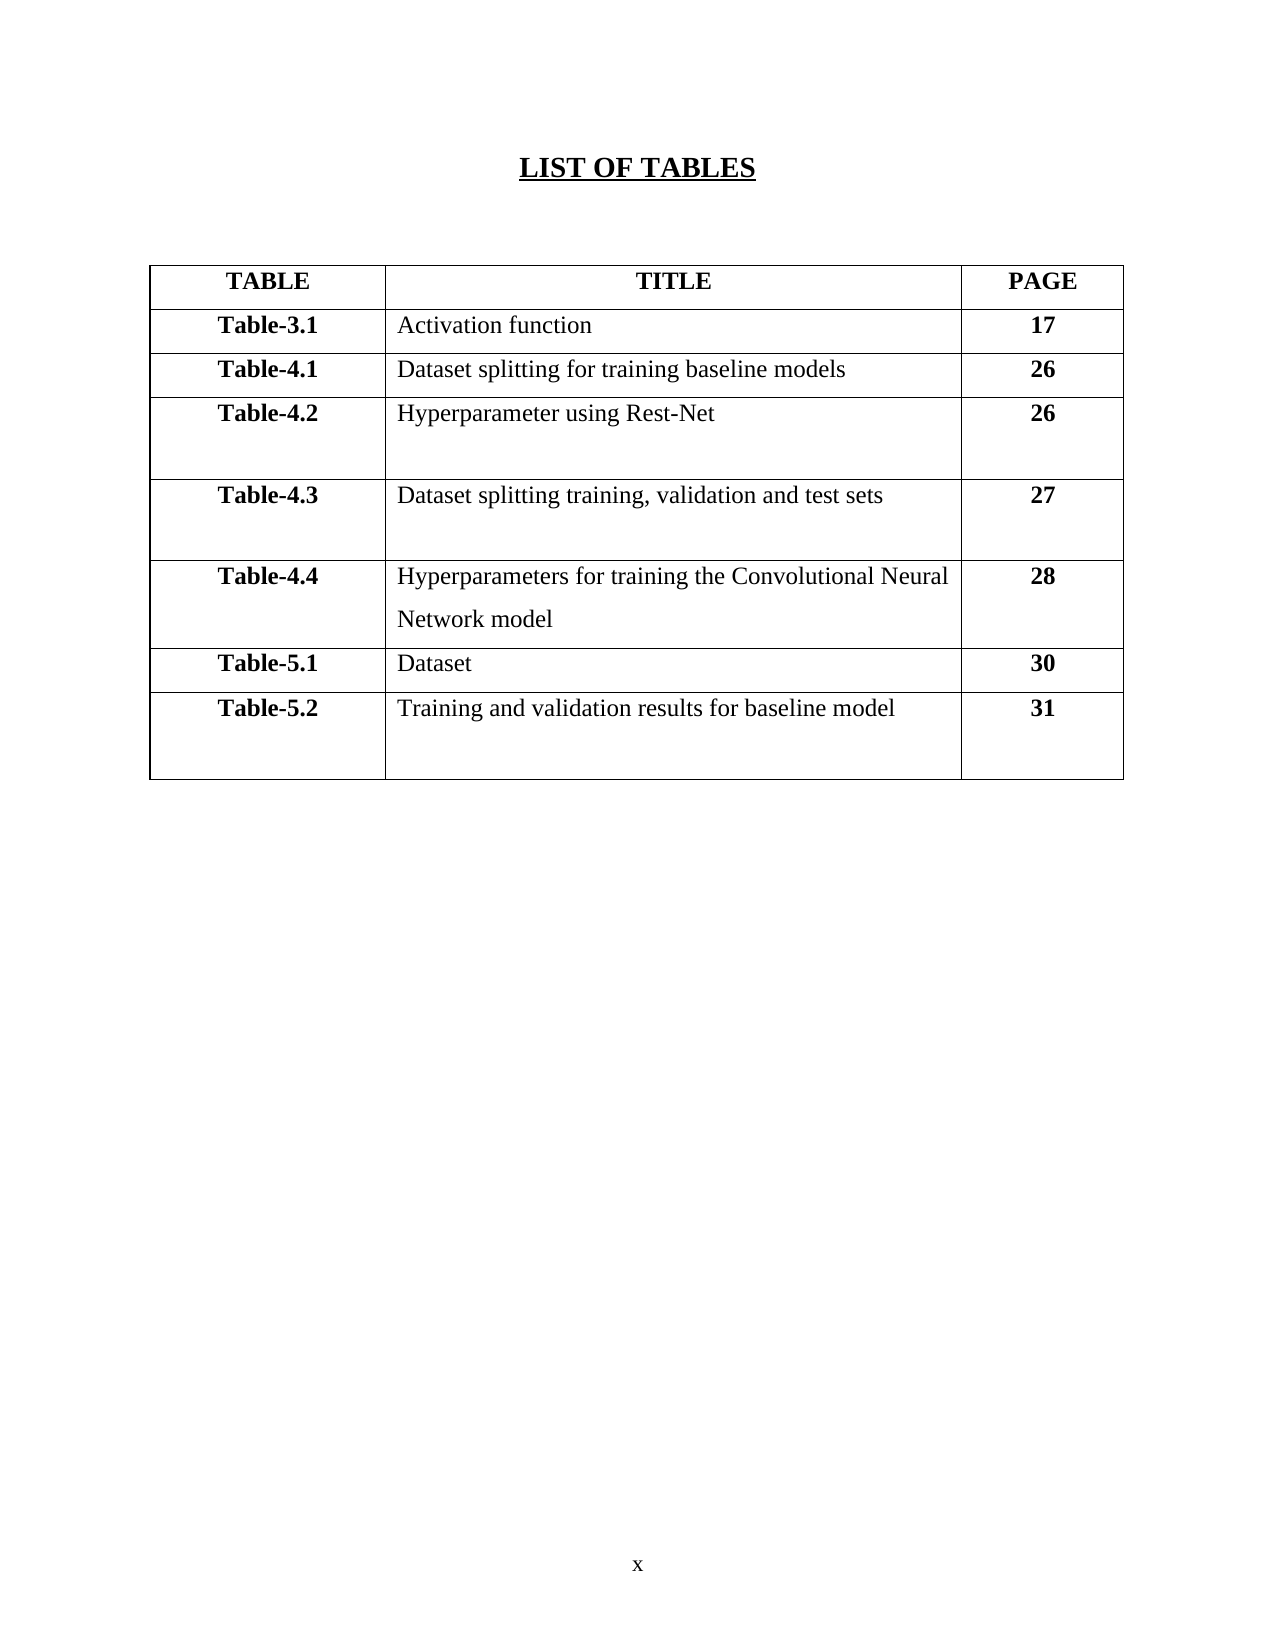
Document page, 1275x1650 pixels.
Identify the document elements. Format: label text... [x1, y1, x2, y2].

table_cell Activation function [386, 310, 961, 353]
table_cell Table-4.2 [151, 398, 385, 479]
table_cell Hyperparameter using Rest-Net [386, 398, 961, 479]
table_cell 27 [962, 480, 1123, 560]
table_cell 28 [962, 561, 1123, 647]
table_cell Table-4.4 [151, 561, 385, 647]
table_cell 26 [962, 398, 1123, 479]
table_cell Table-4.3 [151, 480, 385, 560]
table_cell Table-4.1 [151, 354, 385, 397]
table_cell Training and validation results for baseline model [386, 693, 961, 779]
table_cell 30 [962, 649, 1123, 692]
table_cell Table-5.2 [151, 693, 385, 779]
table_cell 31 [962, 693, 1123, 779]
table_cell Hyperparameters for training the Convolutional Neural Network model [386, 561, 961, 647]
table_header TABLE [151, 266, 385, 309]
table_cell 26 [962, 354, 1123, 397]
table_cell 17 [962, 310, 1123, 353]
table_header PAGE [962, 266, 1123, 309]
text LIST OF TABLES [150, 150, 1125, 183]
table_cell Table-5.1 [151, 649, 385, 692]
table_cell Dataset splitting for training baseline models [386, 354, 961, 397]
table_cell Dataset [386, 649, 961, 692]
table_cell Table-3.1 [151, 310, 385, 353]
table_header TITLE [386, 266, 961, 309]
table_cell Dataset splitting training, validation and test sets [386, 480, 961, 560]
